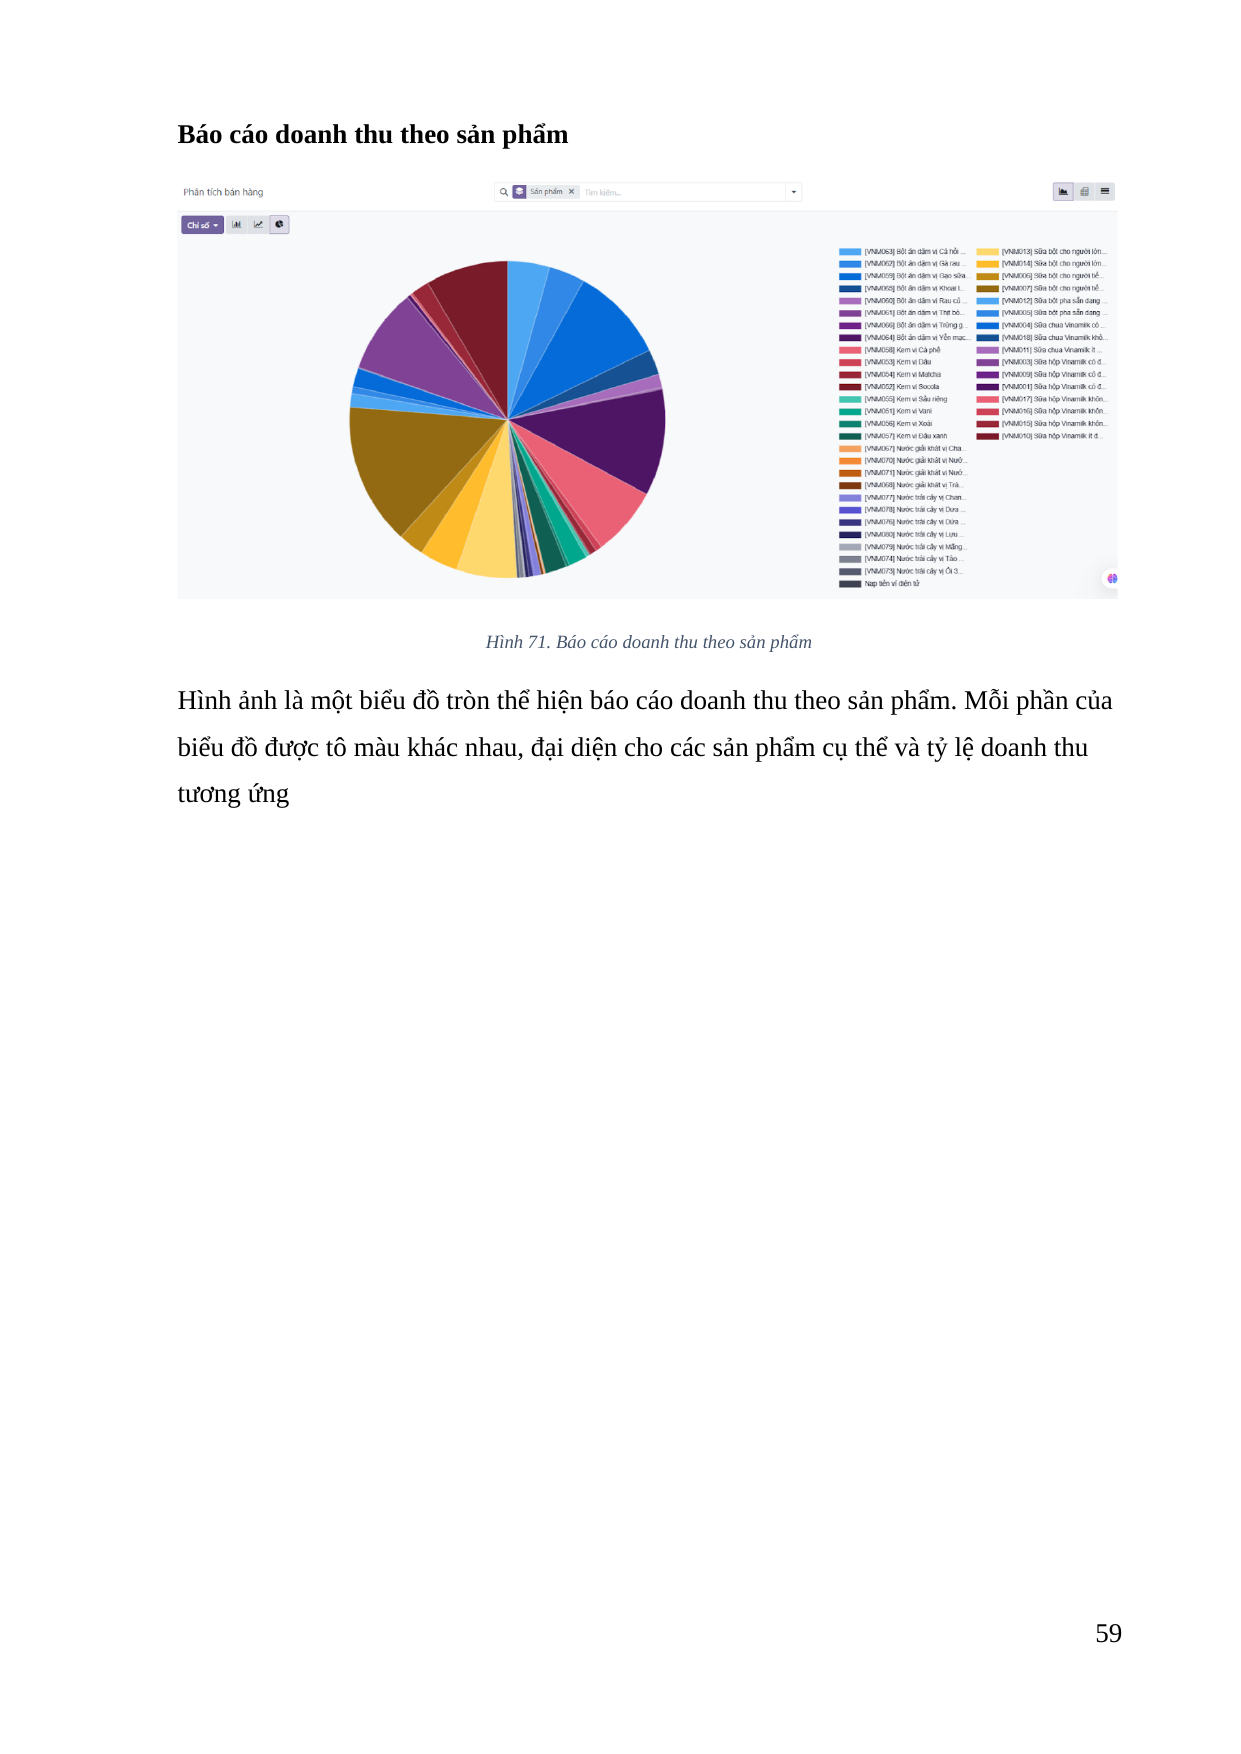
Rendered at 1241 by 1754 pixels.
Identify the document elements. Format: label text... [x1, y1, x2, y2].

text Hình 71. Báo cáo doanh thu theo sản phẩm [177, 631, 1122, 652]
text Báo cáo doanh thu theo sản phẩm [177, 118, 1122, 149]
text Hình ảnh là một biểu đồ tròn thể hiện báo cáo doanh thu theo sản phẩm. Mỗi phần của biểu đồ được tô màu khác nhau, đại diện cho các sản phẩm cụ thể và tỷ lệ doanh thu tương ứng [177, 684, 1122, 808]
picture [177, 181, 1118, 599]
